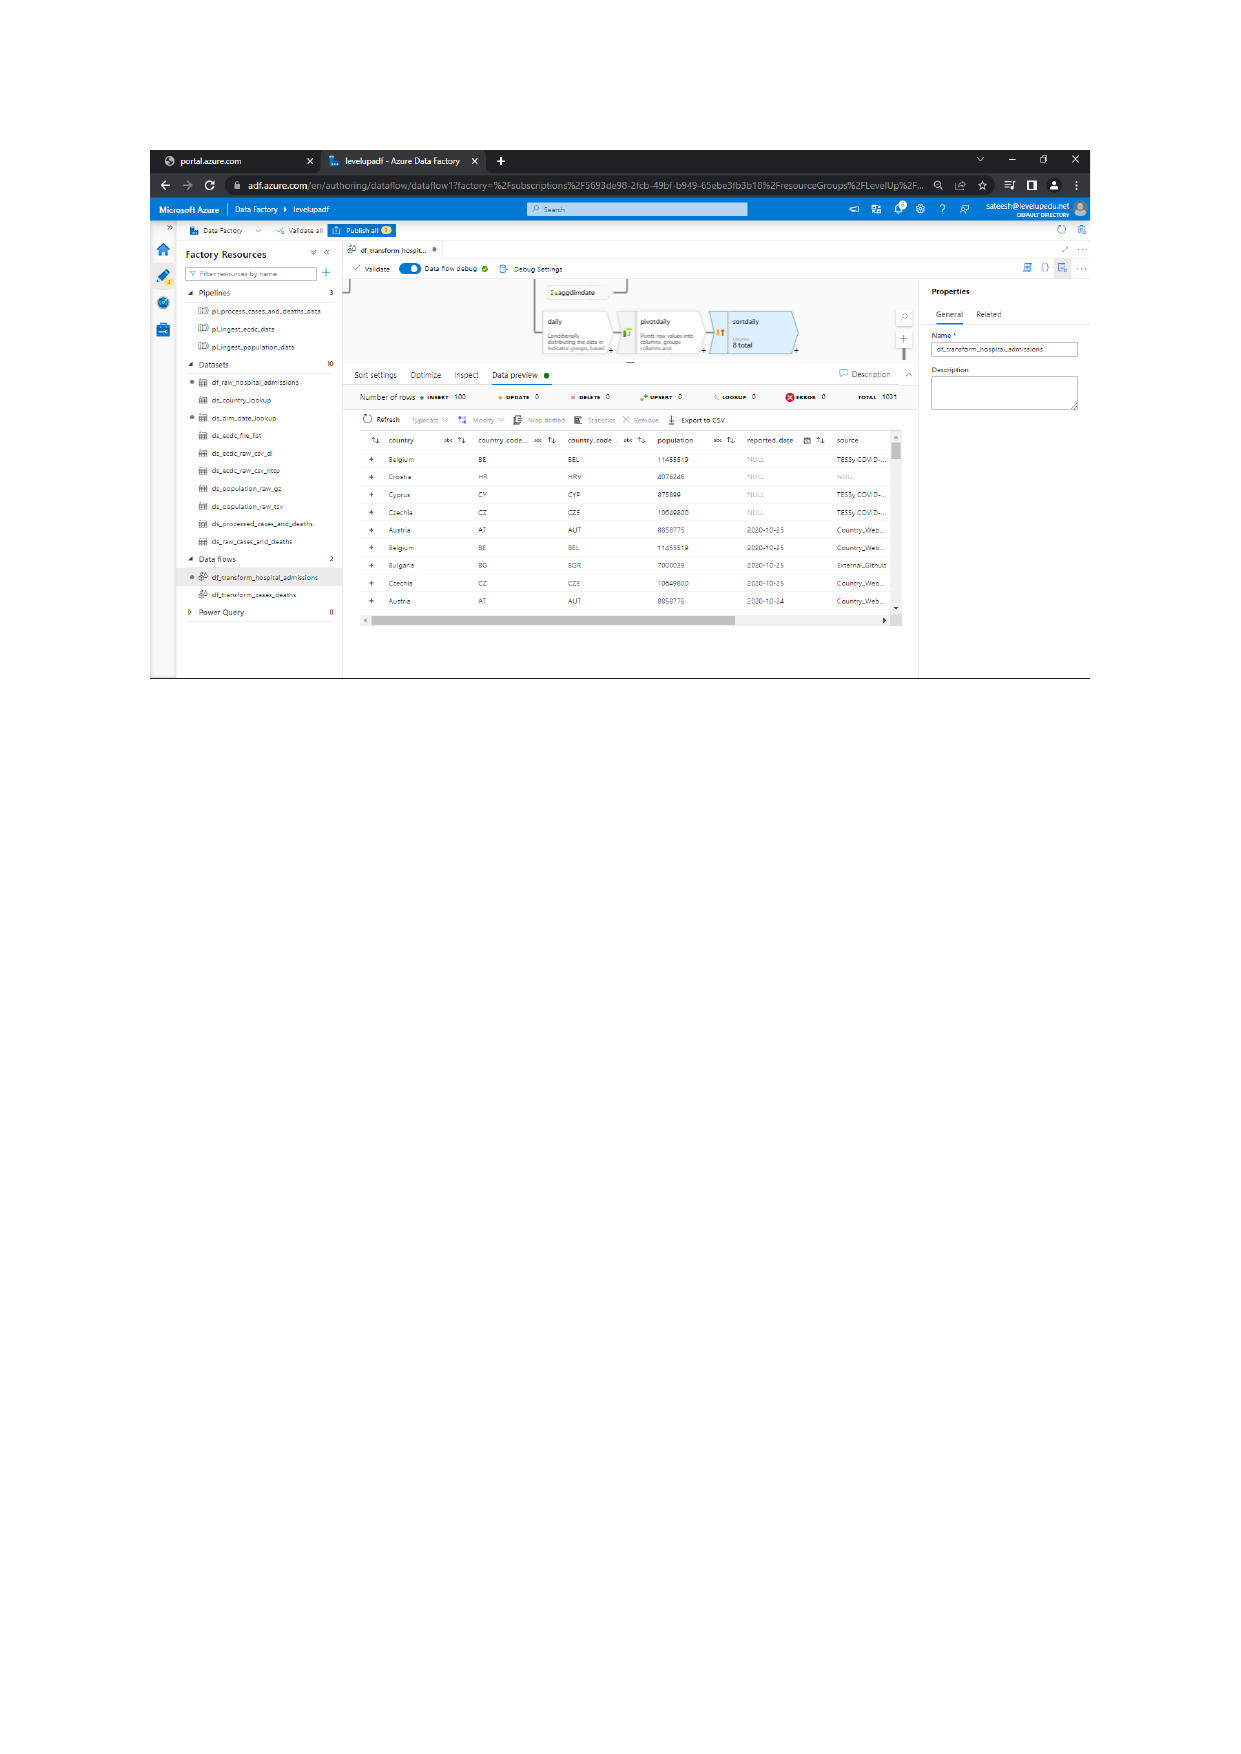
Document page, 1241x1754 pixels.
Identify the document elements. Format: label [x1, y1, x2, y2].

picture [150, 150, 1091, 679]
